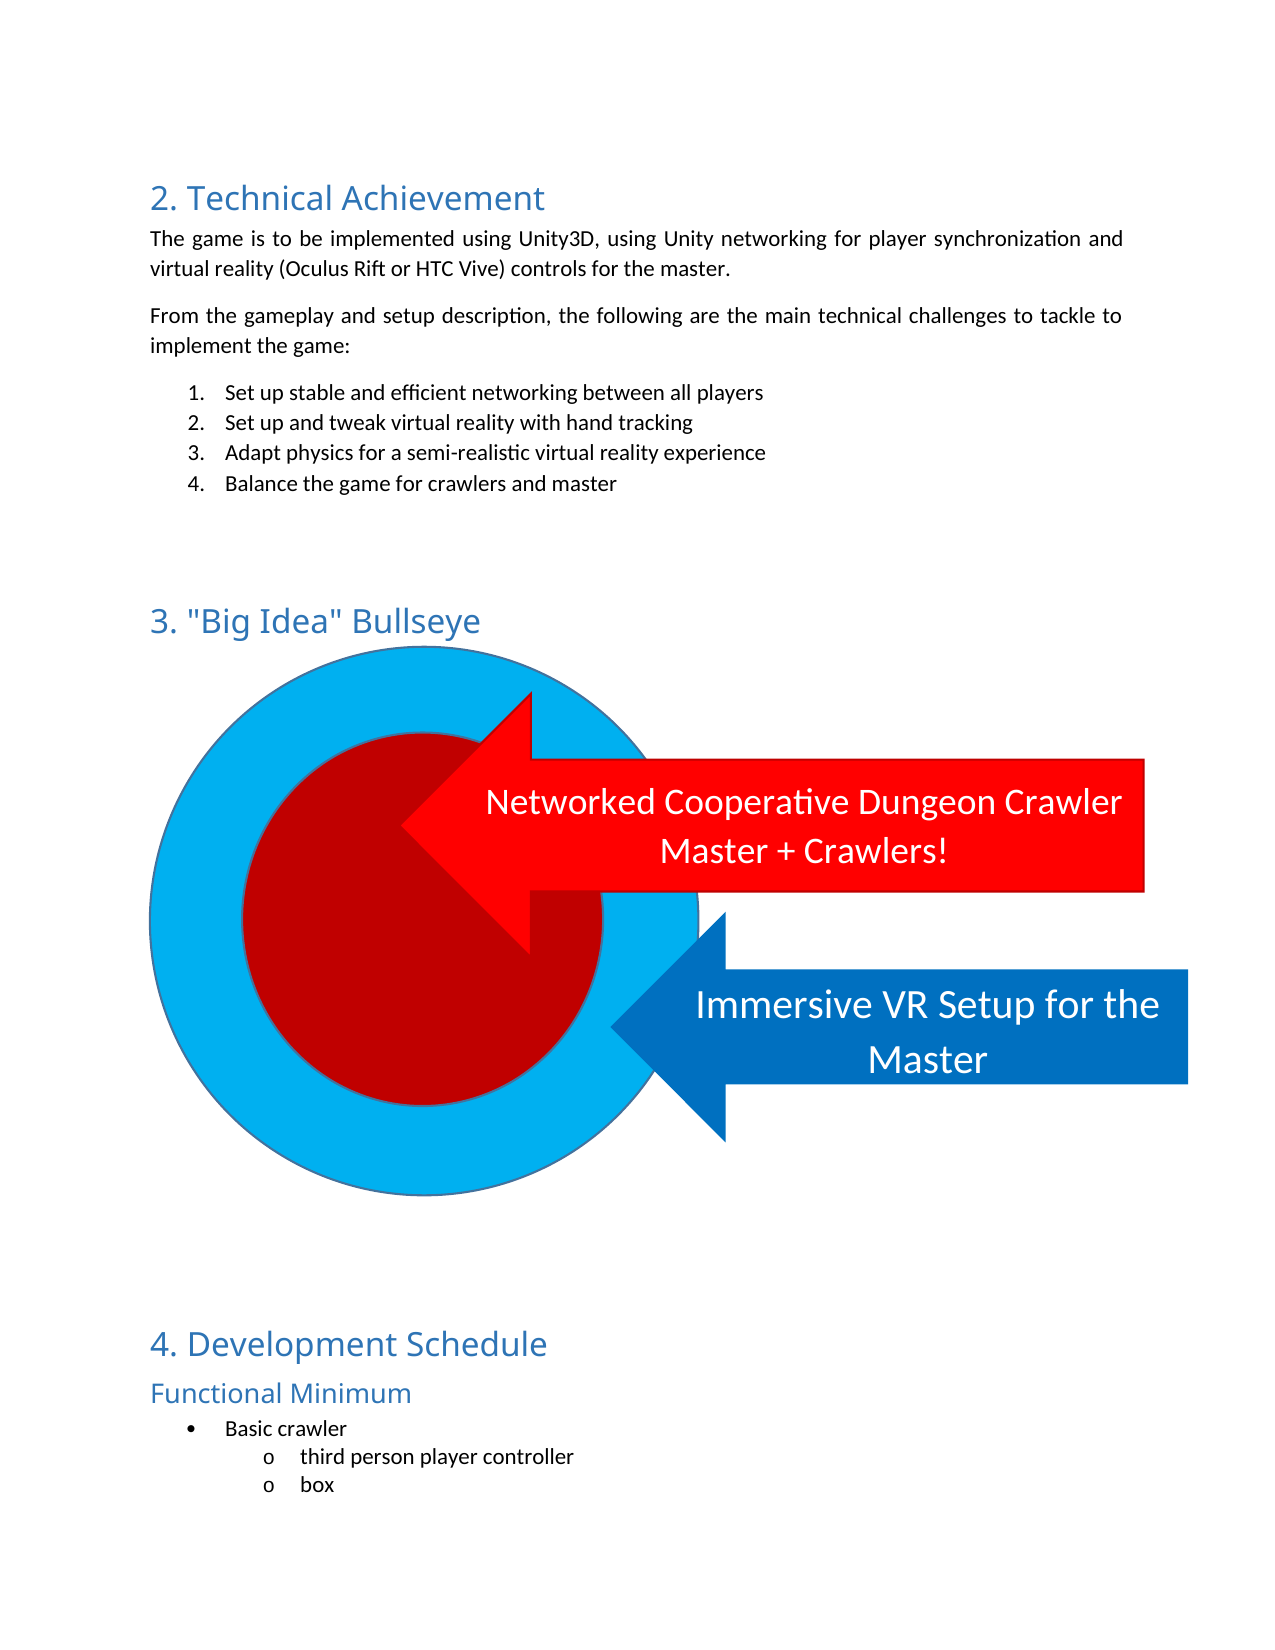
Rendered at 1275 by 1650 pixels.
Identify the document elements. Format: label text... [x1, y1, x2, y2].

text The game is to be implemented using Unity3D, using Unity networking for player synchronization and virtual reality (Oculus Rift or HTC Vive) controls for the master. [150, 224, 1125, 282]
text From the gameplay and setup description, the following are the main technical challenges to tackle to implement the game: [150, 301, 1125, 359]
subtitle 4. Development Schedule [150, 1321, 1125, 1366]
list Balance the game for crawlers and master [187, 469, 1125, 497]
list Basic crawler [187, 1414, 1125, 1442]
list box [262, 1471, 1125, 1499]
subtitle 2. Technical Achievement [150, 175, 1125, 220]
subtitle Functional Minimum [150, 1374, 1125, 1411]
list third person player controller [262, 1442, 1125, 1471]
list Set up stable and efficient networking between all players [187, 378, 1125, 406]
list Set up and tweak virtual reality with hand tracking [187, 408, 1125, 436]
list Adapt physics for a semi-realistic virtual reality experience [187, 438, 1125, 467]
subtitle 3. "Big Idea" Bullseye [150, 598, 1125, 643]
